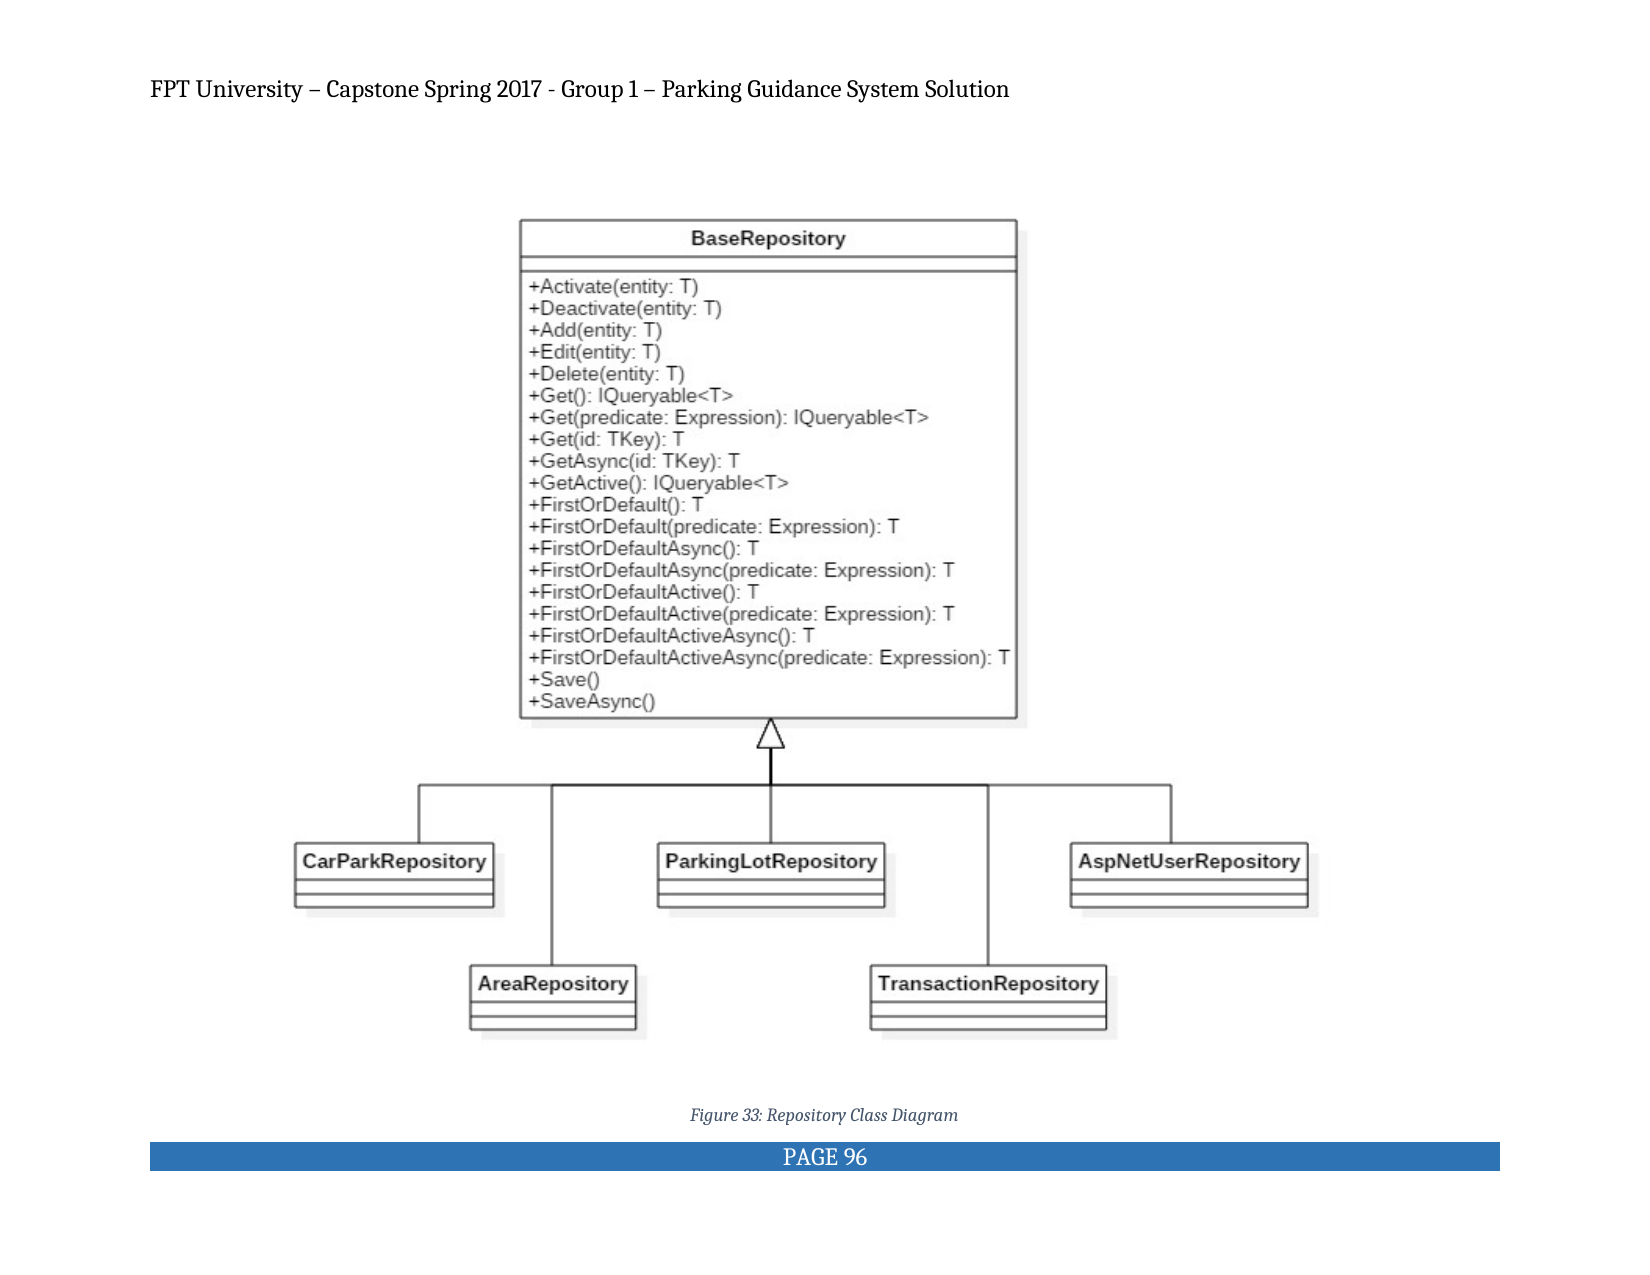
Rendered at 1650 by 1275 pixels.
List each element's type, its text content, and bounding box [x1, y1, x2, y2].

picture [280, 206, 1370, 1088]
text Figure 33: Repository Class Diagram [150, 1104, 1500, 1126]
